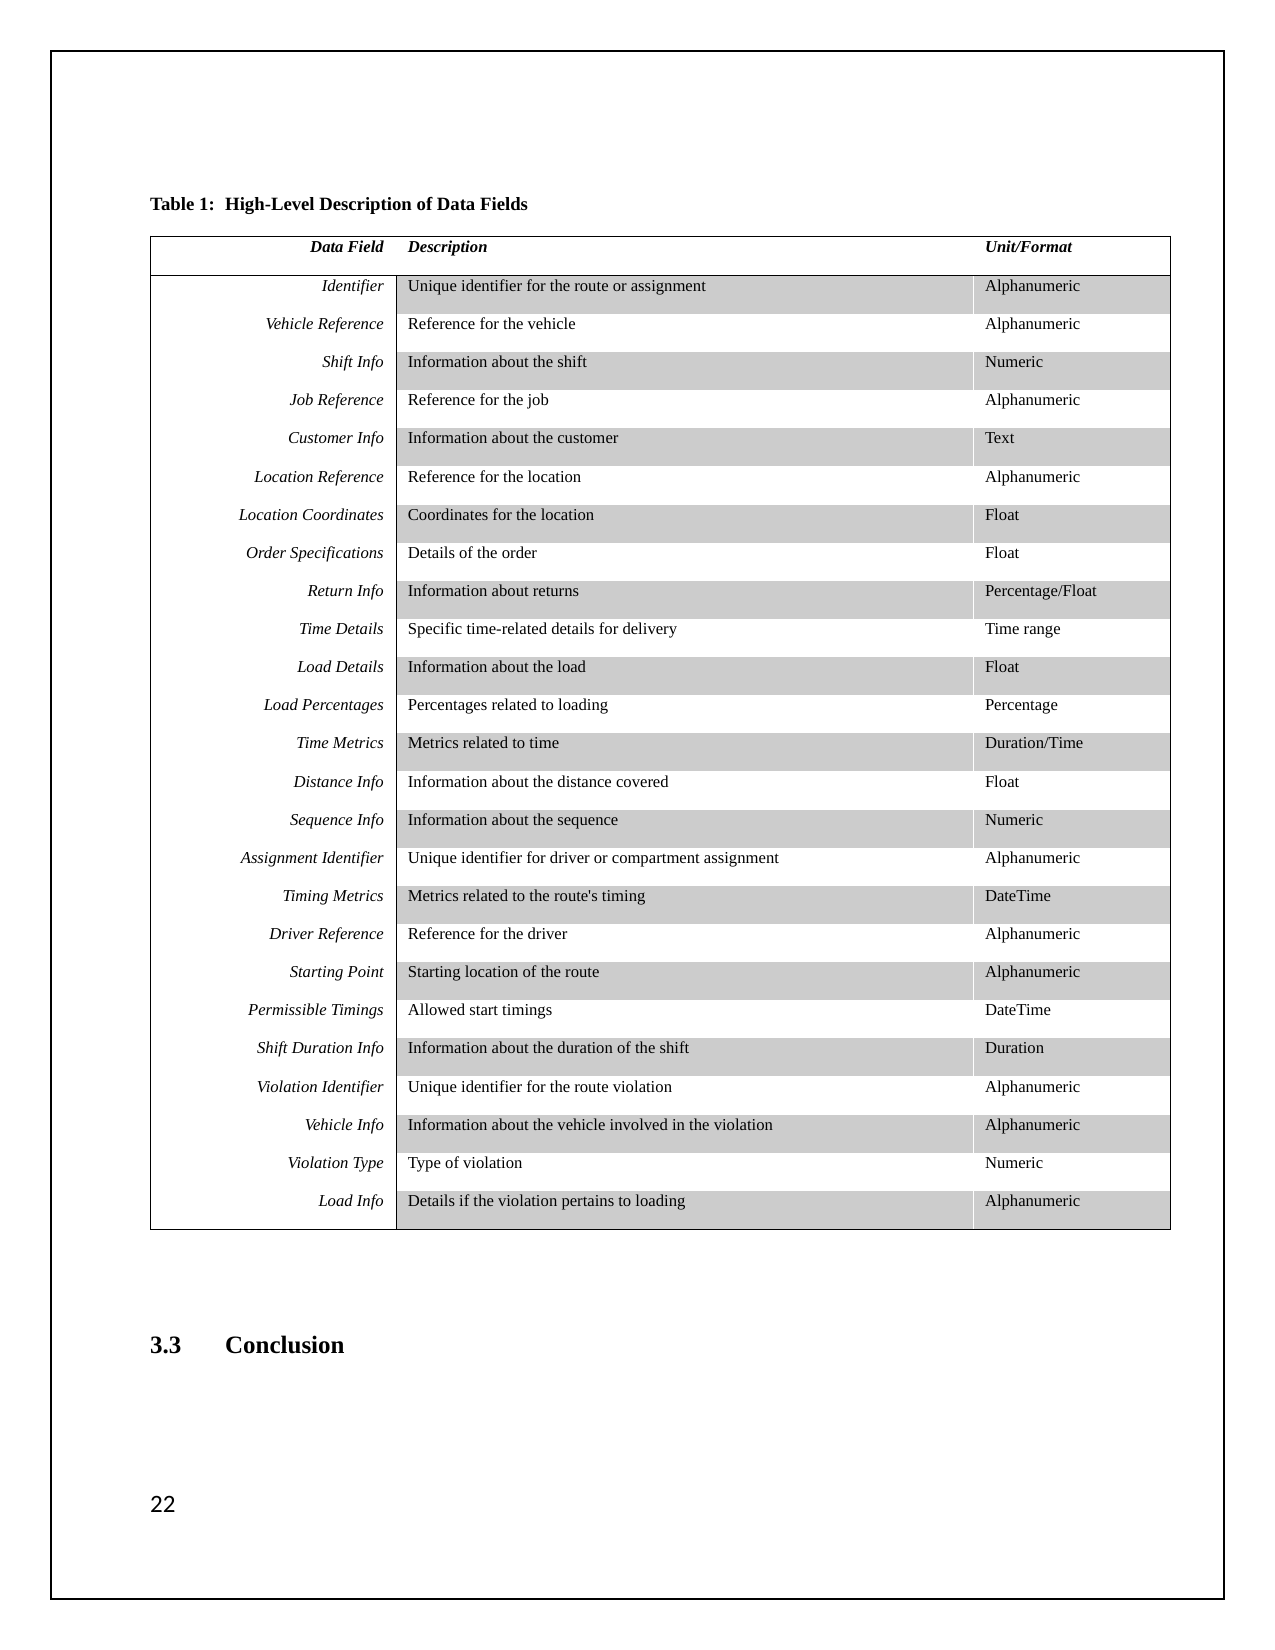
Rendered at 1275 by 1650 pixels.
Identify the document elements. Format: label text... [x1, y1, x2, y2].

table_cell Text [974, 428, 1170, 466]
table_cell Sequence Info [151, 810, 396, 848]
table_cell Reference for the location [397, 466, 973, 504]
table_cell Reference for the vehicle [397, 314, 973, 352]
table_cell Specific time-related details for delivery [397, 619, 973, 657]
table_cell Shift Duration Info [151, 1038, 396, 1076]
table_cell Information about the duration of the shift [397, 1038, 973, 1076]
table_cell Alphanumeric [974, 848, 1170, 886]
subtitle 3.3 Conclusion [150, 1331, 1125, 1359]
table_cell Violation Identifier [151, 1076, 396, 1114]
table_cell Metrics related to time [397, 733, 973, 771]
table_cell Time range [974, 619, 1170, 657]
table_cell Alphanumeric [974, 1115, 1170, 1153]
table_cell Job Reference [151, 390, 396, 428]
table_cell Order Specifications [151, 543, 396, 581]
table_cell Load Percentages [151, 695, 396, 733]
table_cell Identifier [151, 276, 396, 314]
table_cell Time Metrics [151, 733, 396, 771]
table_cell Alphanumeric [974, 314, 1170, 352]
table_cell Float [974, 505, 1170, 543]
table_cell Alphanumeric [974, 390, 1170, 428]
table_cell Type of violation [397, 1153, 973, 1191]
table_cell Assignment Identifier [151, 848, 396, 886]
table_cell Numeric [974, 352, 1170, 390]
table_cell Starting Point [151, 962, 396, 1000]
table_cell Metrics related to the route's timing [397, 886, 973, 924]
table_header Description [396, 237, 973, 275]
table_cell Details if the violation pertains to loading [397, 1191, 973, 1229]
table_cell Information about the load [397, 657, 973, 695]
table_cell Percentage [974, 695, 1170, 733]
table_cell Alphanumeric [974, 1191, 1170, 1229]
table_cell Customer Info [151, 428, 396, 466]
table_cell Numeric [974, 810, 1170, 848]
table_cell Starting location of the route [397, 962, 973, 1000]
table_cell DateTime [974, 886, 1170, 924]
table_cell Alphanumeric [974, 276, 1170, 314]
table_cell Distance Info [151, 771, 396, 809]
table_cell Information about the vehicle involved in the violation [397, 1115, 973, 1153]
table_cell Information about returns [397, 581, 973, 619]
table_cell Location Reference [151, 466, 396, 504]
table_cell Shift Info [151, 352, 396, 390]
table_cell Location Coordinates [151, 505, 396, 543]
table_cell Load Details [151, 657, 396, 695]
table_cell Information about the customer [397, 428, 973, 466]
table_cell DateTime [974, 1000, 1170, 1038]
table_cell Float [974, 657, 1170, 695]
table_cell Percentages related to loading [397, 695, 973, 733]
table_cell Violation Type [151, 1153, 396, 1191]
table_cell Time Details [151, 619, 396, 657]
table_cell Alphanumeric [974, 924, 1170, 962]
table_cell Information about the sequence [397, 810, 973, 848]
table_cell Float [974, 771, 1170, 809]
table_cell Unique identifier for the route violation [397, 1076, 973, 1114]
table_cell Numeric [974, 1153, 1170, 1191]
table_cell Unique identifier for driver or compartment assignment [397, 848, 973, 886]
table_cell Timing Metrics [151, 886, 396, 924]
table_cell Unique identifier for the route or assignment [397, 276, 973, 314]
table_cell Alphanumeric [974, 1076, 1170, 1114]
table_cell Details of the order [397, 543, 973, 581]
table_cell Percentage/Float [974, 581, 1170, 619]
table_cell Load Info [151, 1191, 396, 1229]
table_cell Coordinates for the location [397, 505, 973, 543]
table_cell Reference for the driver [397, 924, 973, 962]
table_cell Driver Reference [151, 924, 396, 962]
table_header Unit/Format [974, 237, 1170, 275]
table_cell Alphanumeric [974, 466, 1170, 504]
table_cell Float [974, 543, 1170, 581]
table_cell Duration/Time [974, 733, 1170, 771]
table_header Data Field [151, 237, 396, 275]
table_cell Vehicle Info [151, 1115, 396, 1153]
table_cell Duration [974, 1038, 1170, 1076]
table_cell Return Info [151, 581, 396, 619]
table_cell Permissible Timings [151, 1000, 396, 1038]
table_cell Information about the distance covered [397, 771, 973, 809]
table_cell Information about the shift [397, 352, 973, 390]
text Table 1: High-Level Description of Data Fields [150, 193, 1125, 215]
table_cell Reference for the job [397, 390, 973, 428]
table_cell Allowed start timings [397, 1000, 973, 1038]
table_cell Vehicle Reference [151, 314, 396, 352]
table_cell Alphanumeric [974, 962, 1170, 1000]
